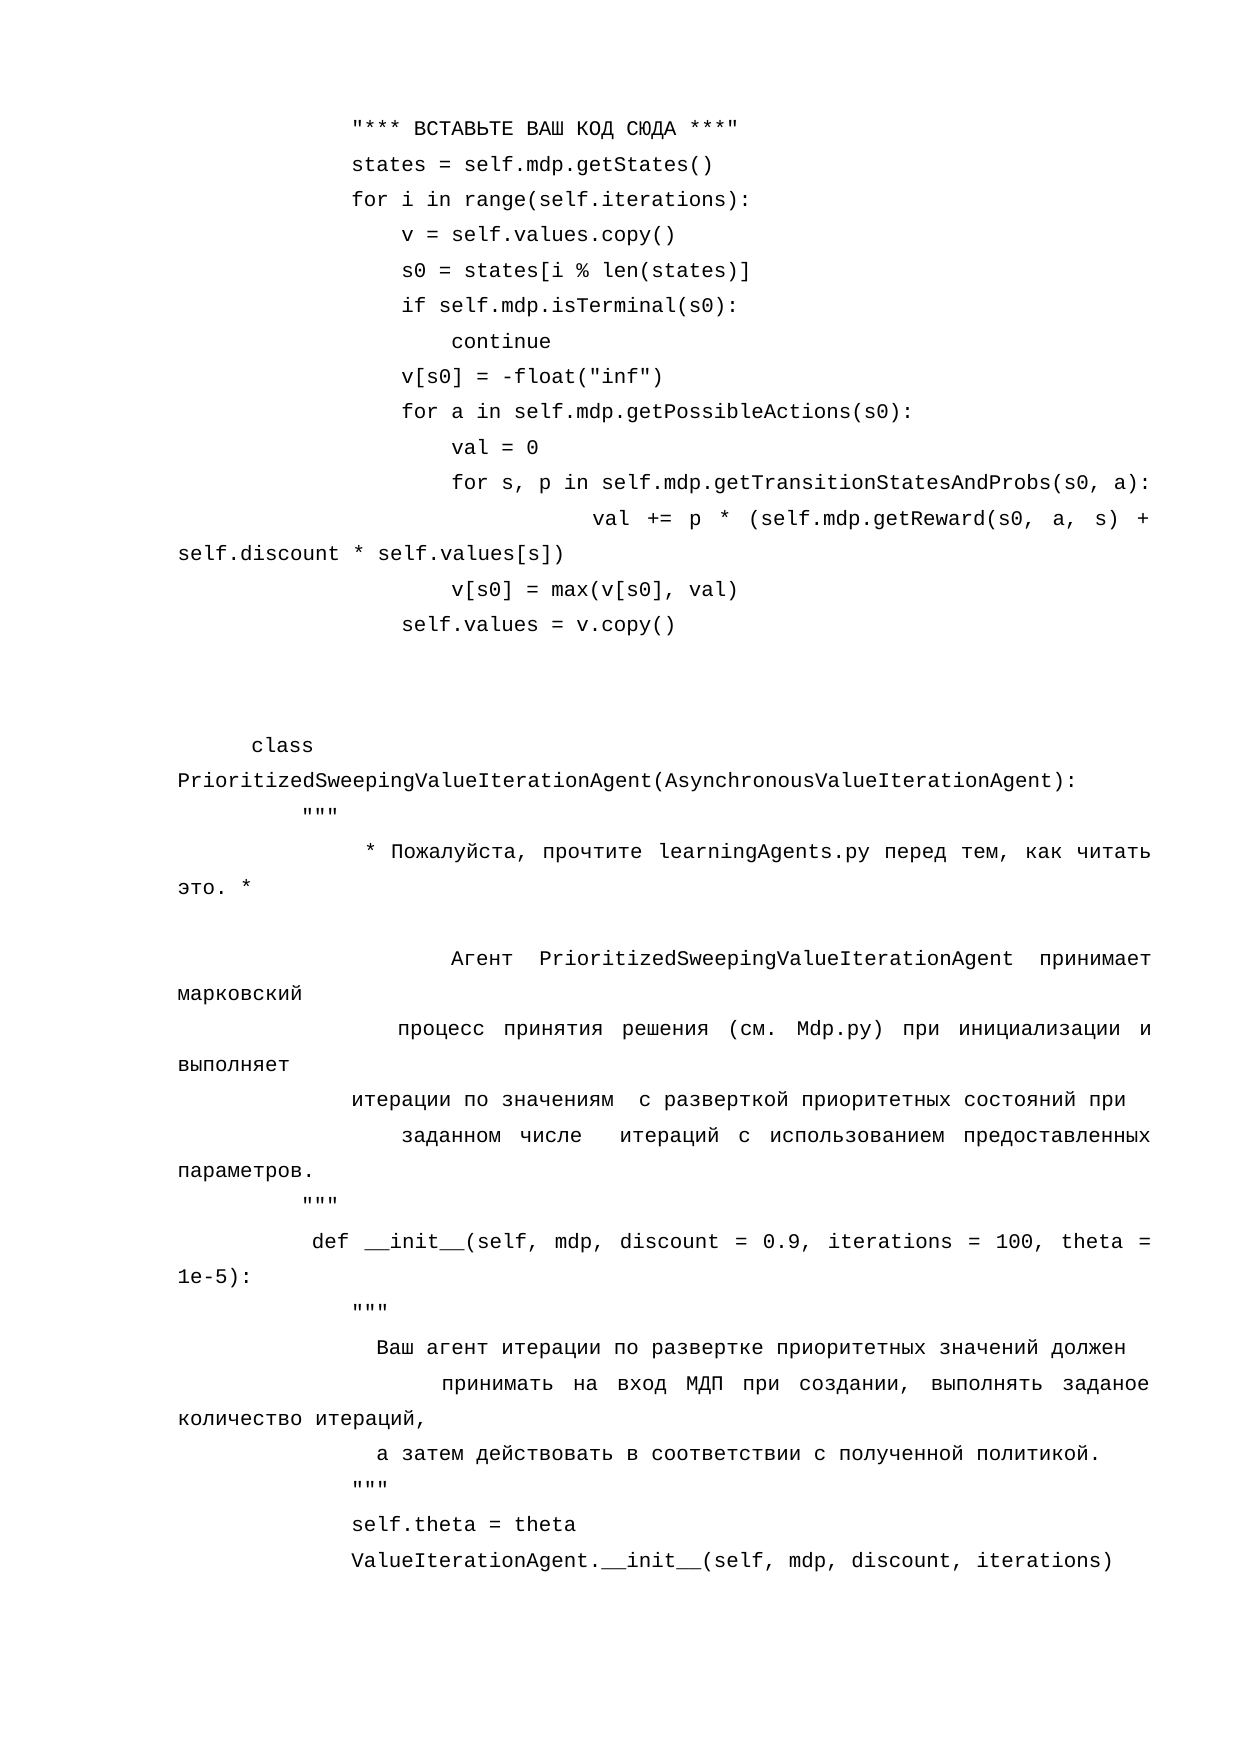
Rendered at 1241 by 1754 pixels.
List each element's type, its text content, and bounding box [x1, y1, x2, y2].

text self.theta = theta [177, 1514, 1152, 1538]
text for a in self.mdp.getPossibleActions(s0): [177, 401, 1152, 425]
text """ [177, 806, 1152, 829]
text s0 = states[i % len(states)] [177, 260, 1152, 283]
text ValueIterationAgent.__init__(self, mdp, discount, iterations) [177, 1550, 1152, 1573]
text принимать на вход МДП при создании, выполнять заданое количество итераций, [177, 1373, 1152, 1432]
text а затем действовать в соответствии с полученной политикой. [177, 1443, 1152, 1467]
text for i in range(self.iterations): [177, 189, 1152, 213]
text процесс принятия решения (см. Mdp.py) при инициализации и выполняет [177, 1018, 1152, 1077]
text v[s0] = max(v[s0], val) [177, 578, 1152, 602]
text Ваш агент итерации по развертке приоритетных значений должен [177, 1337, 1152, 1361]
text "*** ВСТАВЬТЕ ВАШ КОД СЮДА ***" [177, 118, 1152, 142]
text итерации по значениям с разверткой приоритетных состояний при [177, 1089, 1152, 1113]
text v = self.values.copy() [177, 224, 1152, 248]
text def __init__(self, mdp, discount = 0.9, iterations = 100, theta = 1e-5): [177, 1231, 1152, 1290]
text states = self.mdp.getStates() [177, 153, 1152, 177]
text * Пожалуйста, прочтите learningAgents.py перед тем, как читать это. * [177, 841, 1152, 900]
text val = 0 [177, 437, 1152, 461]
text if self.mdp.isTerminal(s0): [177, 295, 1152, 319]
text val += p * (self.mdp.getReward(s0, a, s) + self.discount * self.values[s]) [177, 508, 1152, 567]
text Агент PrioritizedSweepingValueIterationAgent принимает марковский [177, 948, 1152, 1007]
text """ [177, 1302, 1152, 1325]
text v[s0] = -float("inf") [177, 366, 1152, 390]
text class PrioritizedSweepingValueIterationAgent(AsynchronousValueIterationAgent): [177, 735, 1152, 794]
text """ [177, 1196, 1152, 1219]
text continue [177, 331, 1152, 354]
text for s, p in self.mdp.getTransitionStatesAndProbs(s0, a): [177, 472, 1152, 496]
text self.values = v.copy() [177, 614, 1152, 638]
text заданном числе итераций с использованием предоставленных параметров. [177, 1125, 1152, 1184]
text """ [177, 1479, 1152, 1502]
